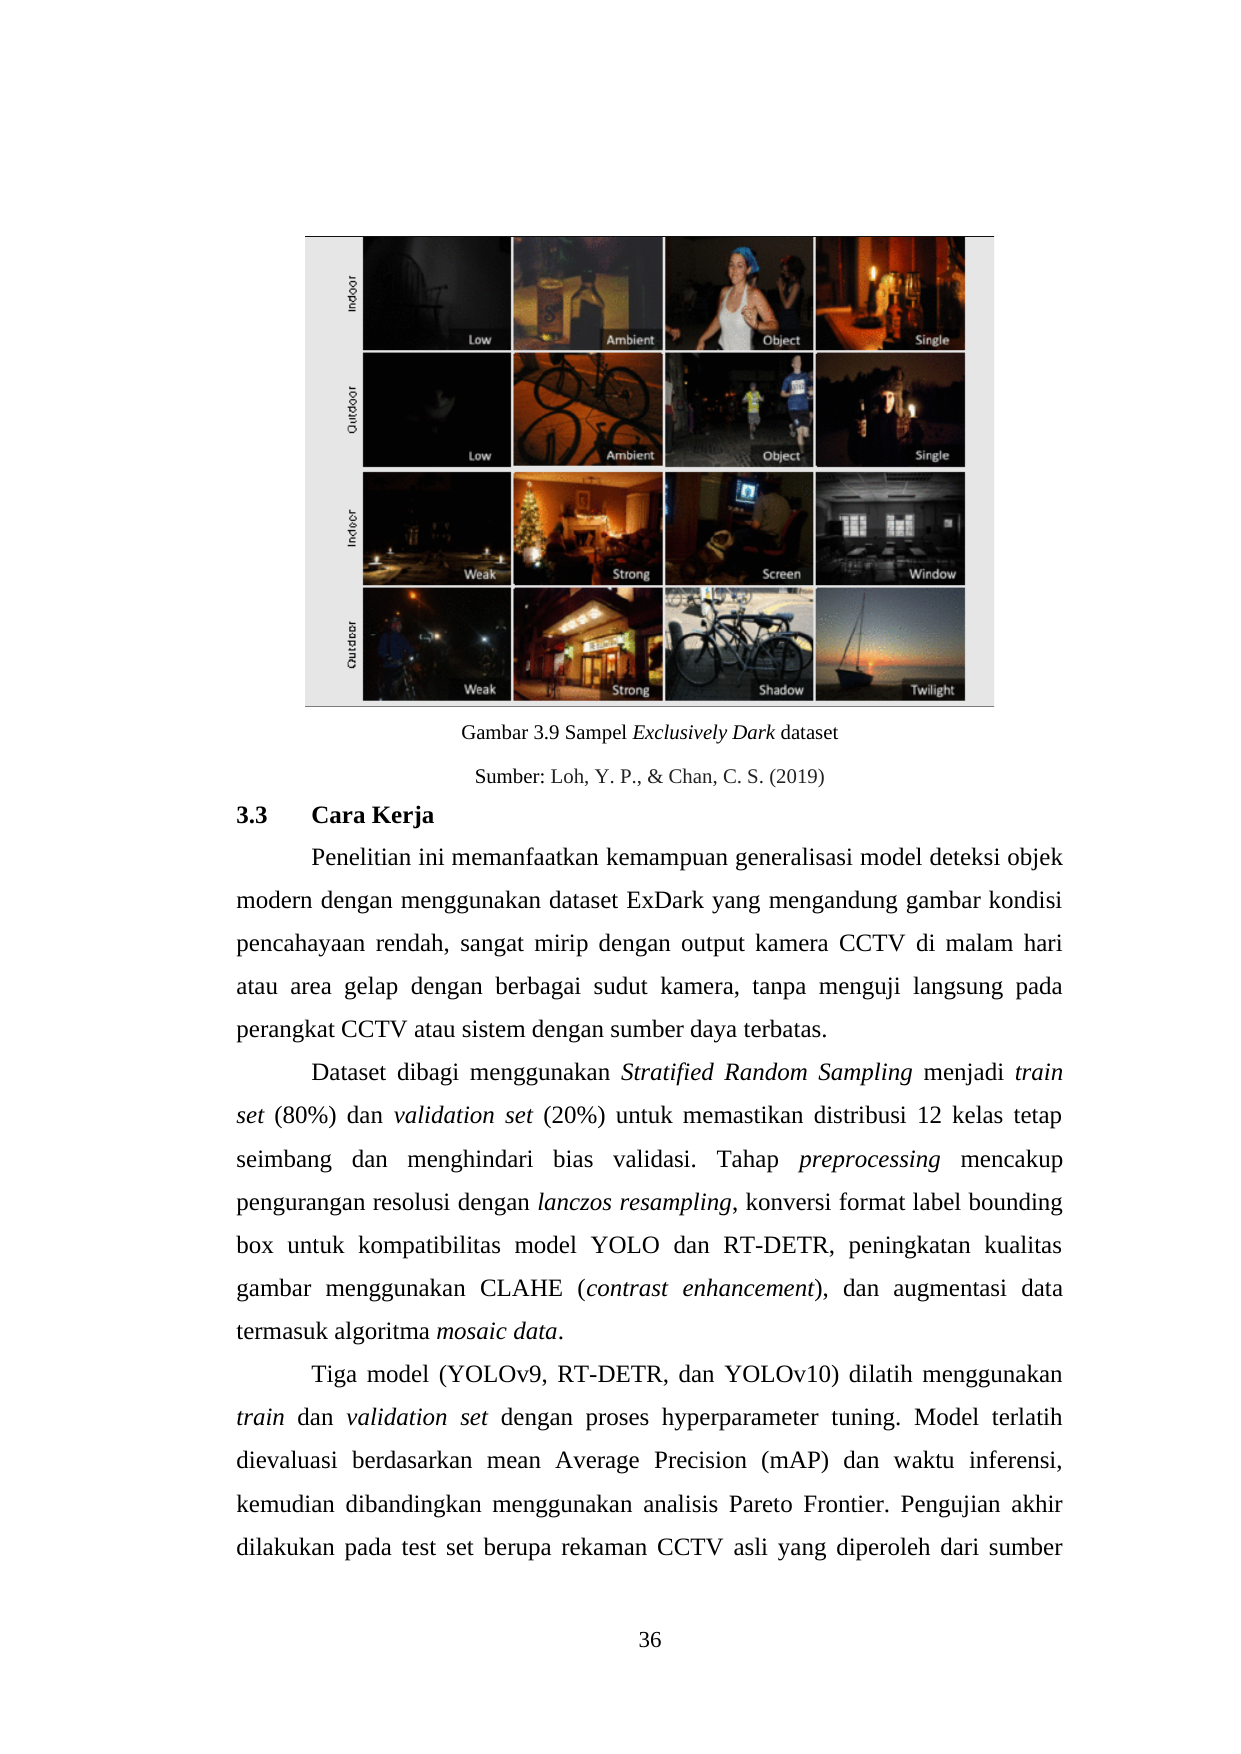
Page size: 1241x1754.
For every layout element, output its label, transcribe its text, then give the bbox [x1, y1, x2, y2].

picture [305, 236, 995, 707]
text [236, 1359, 1063, 1561]
subtitle 3.3 Cara Kerja [236, 801, 1063, 829]
text Sumber: Loh, Y. P., & Chan, C. S. (2019) [236, 764, 1063, 788]
text Penelitian ini memanfaatkan kemampuan generalisasi model deteksi objek modern dengan menggunakan dataset ExDark yang mengandung gambar kondisi pencahayaan rendah, sangat mirip dengan output kamera CCTV di malam hari atau area gelap dengan berbagai sudut kamera, tanpa menguji langsung pada perangkat CCTV atau sistem dengan sumber daya terbatas. [236, 842, 1063, 1043]
text Dataset dibagi menggunakan Stratified Random Sampling menjadi train set (80%) dan validation set (20%) untuk memastikan distribusi 12 kelas tetap seimbang dan menghindari bias validasi. Tahap preprocessing mencakup pengurangan resolusi dengan lanczos resampling, konversi format label bounding box untuk kompatibilitas model YOLO dan RT-DETR, peningkatan kualitas gambar menggunakan CLAHE (contrast enhancement), dan augmentasi data termasuk algoritma mosaic data. [236, 1057, 1063, 1345]
